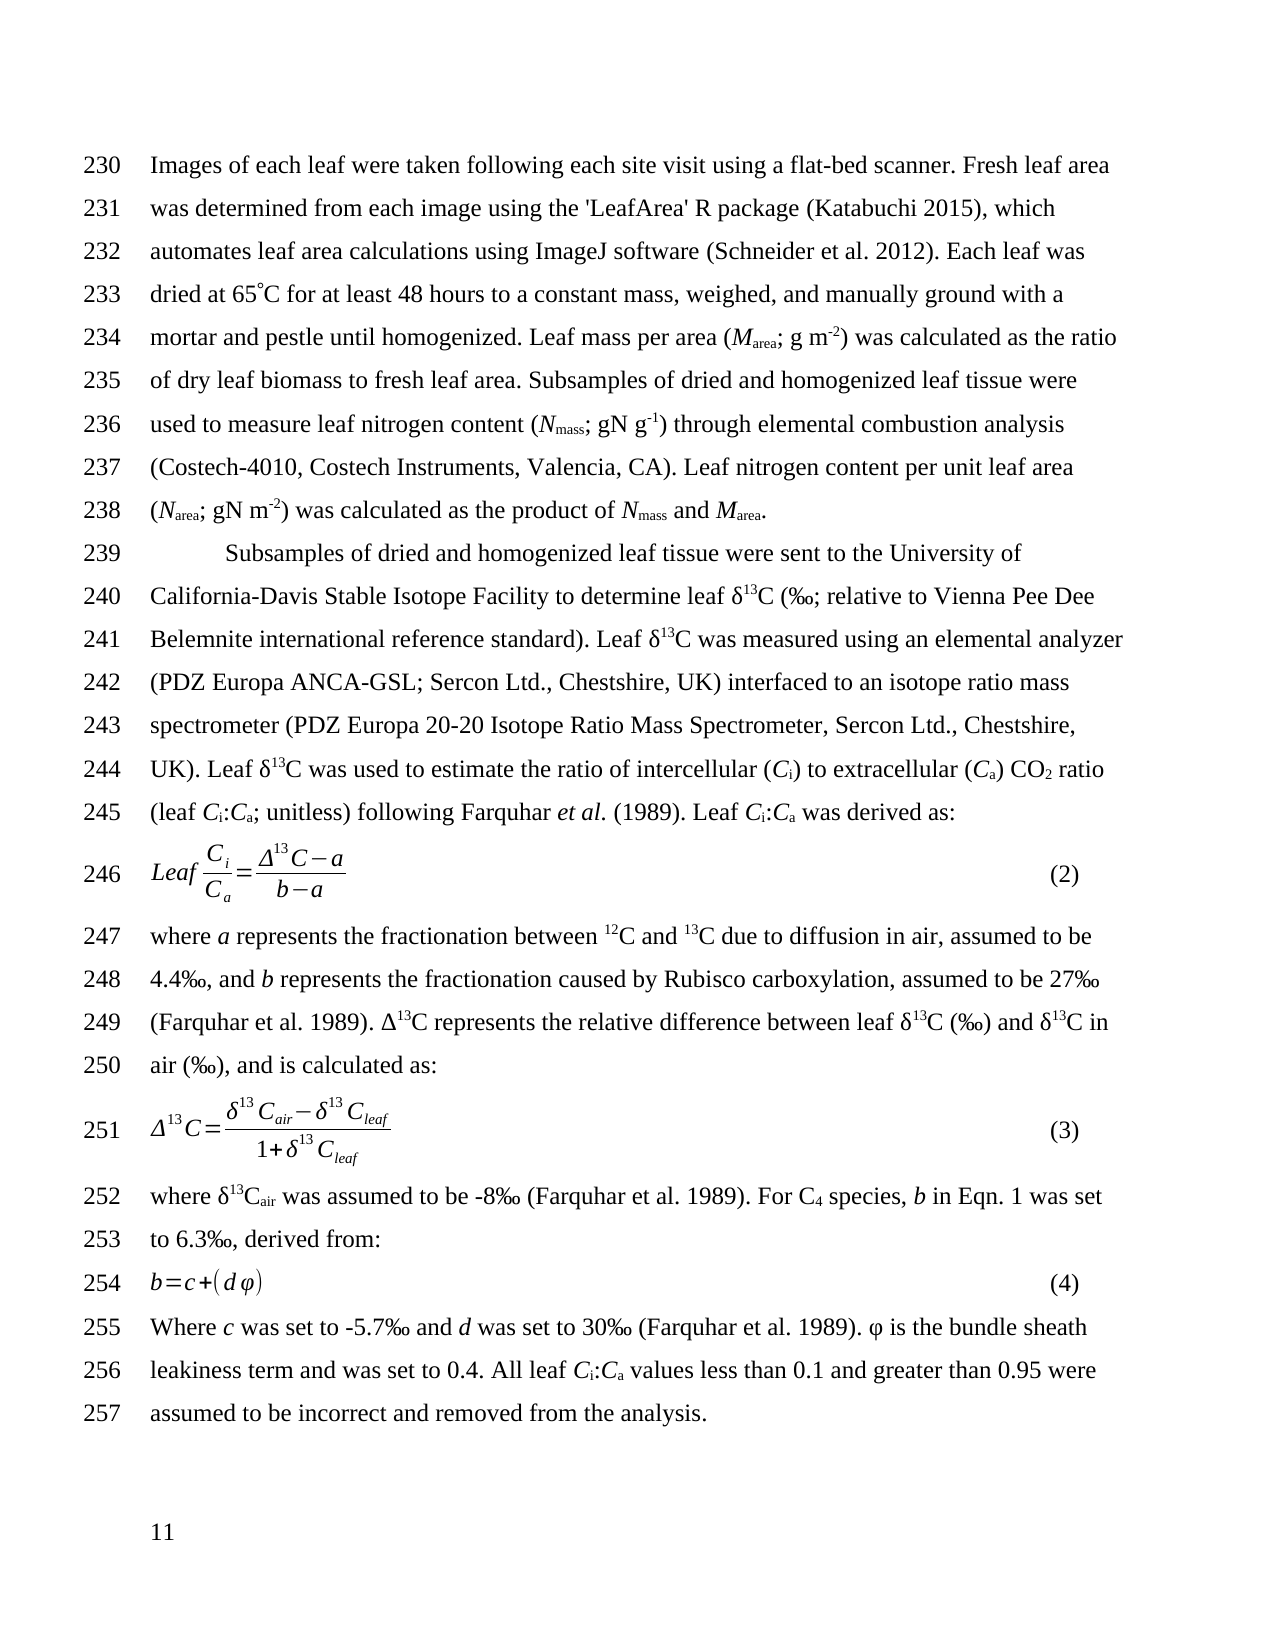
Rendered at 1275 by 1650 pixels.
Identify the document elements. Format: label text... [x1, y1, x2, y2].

text (3) [150, 1093, 1125, 1167]
text (2) [150, 840, 1125, 906]
text Subsamples of dried and homogenized leaf tissue were sent to the University of California-Davis Stable Isotope Facility to determine leaf δ13C (‰; relative to Vienna Pee Dee Belemnite international reference standard). Leaf δ13C was measured using an elemental analyzer (PDZ Europa ANCA-GSL; Sercon Ltd., Chestshire, UK) interfaced to an isotope ratio mass spectrometer (PDZ Europa 20-20 Isotope Ratio Mass Spectrometer, Sercon Ltd., Chestshire, UK). Leaf δ13C was used to estimate the ratio of intercellular (Ci) to extracellular (Ca) CO2 ratio (leaf Ci:Ca; unitless) following Farquhar et al. (1989). Leaf Ci:Ca was derived as: [150, 538, 1125, 826]
text (4) [150, 1267, 1125, 1297]
text where δ13Cair was assumed to be -8‰ (Farquhar et al. 1989). For C4 species, b in Eqn. 1 was set to 6.3‰, derived from: [150, 1181, 1125, 1253]
text where a represents the fractionation between 12C and 13C due to diffusion in air, assumed to be 4.4‰, and b represents the fractionation caused by Rubisco carboxylation, assumed to be 27‰ (Farquhar et al. 1989). Δ13C represents the relative difference between leaf δ13C (‰) and δ13C in air (‰), and is calculated as: [150, 921, 1125, 1079]
text Images of each leaf were taken following each site visit using a flat-bed scanner. Fresh leaf area was determined from each image using the 'LeafArea' R package (Katabuchi 2015), which automates leaf area calculations using ImageJ software (Schneider et al. 2012). Each leaf was dried at 65C for at least 48 hours to a constant mass, weighed, and manually ground with a mortar and pestle until homogenized. Leaf mass per area (Marea; g m-2) was calculated as the ratio of dry leaf biomass to fresh leaf area. Subsamples of dried and homogenized leaf tissue were used to measure leaf nitrogen content (Nmass; gN g-1) through elemental combustion analysis (Costech-4010, Costech Instruments, Valencia, CA). Leaf nitrogen content per unit leaf area (Narea; gN m-2) was calculated as the product of Nmass and Marea. [150, 150, 1125, 524]
text Where c was set to -5.7‰ and d was set to 30‰ (Farquhar et al. 1989). φ is the bundle sheath leakiness term and was set to 0.4. All leaf Ci:Ca values less than 0.1 and greater than 0.95 were assumed to be incorrect and removed from the analysis. [150, 1312, 1125, 1427]
